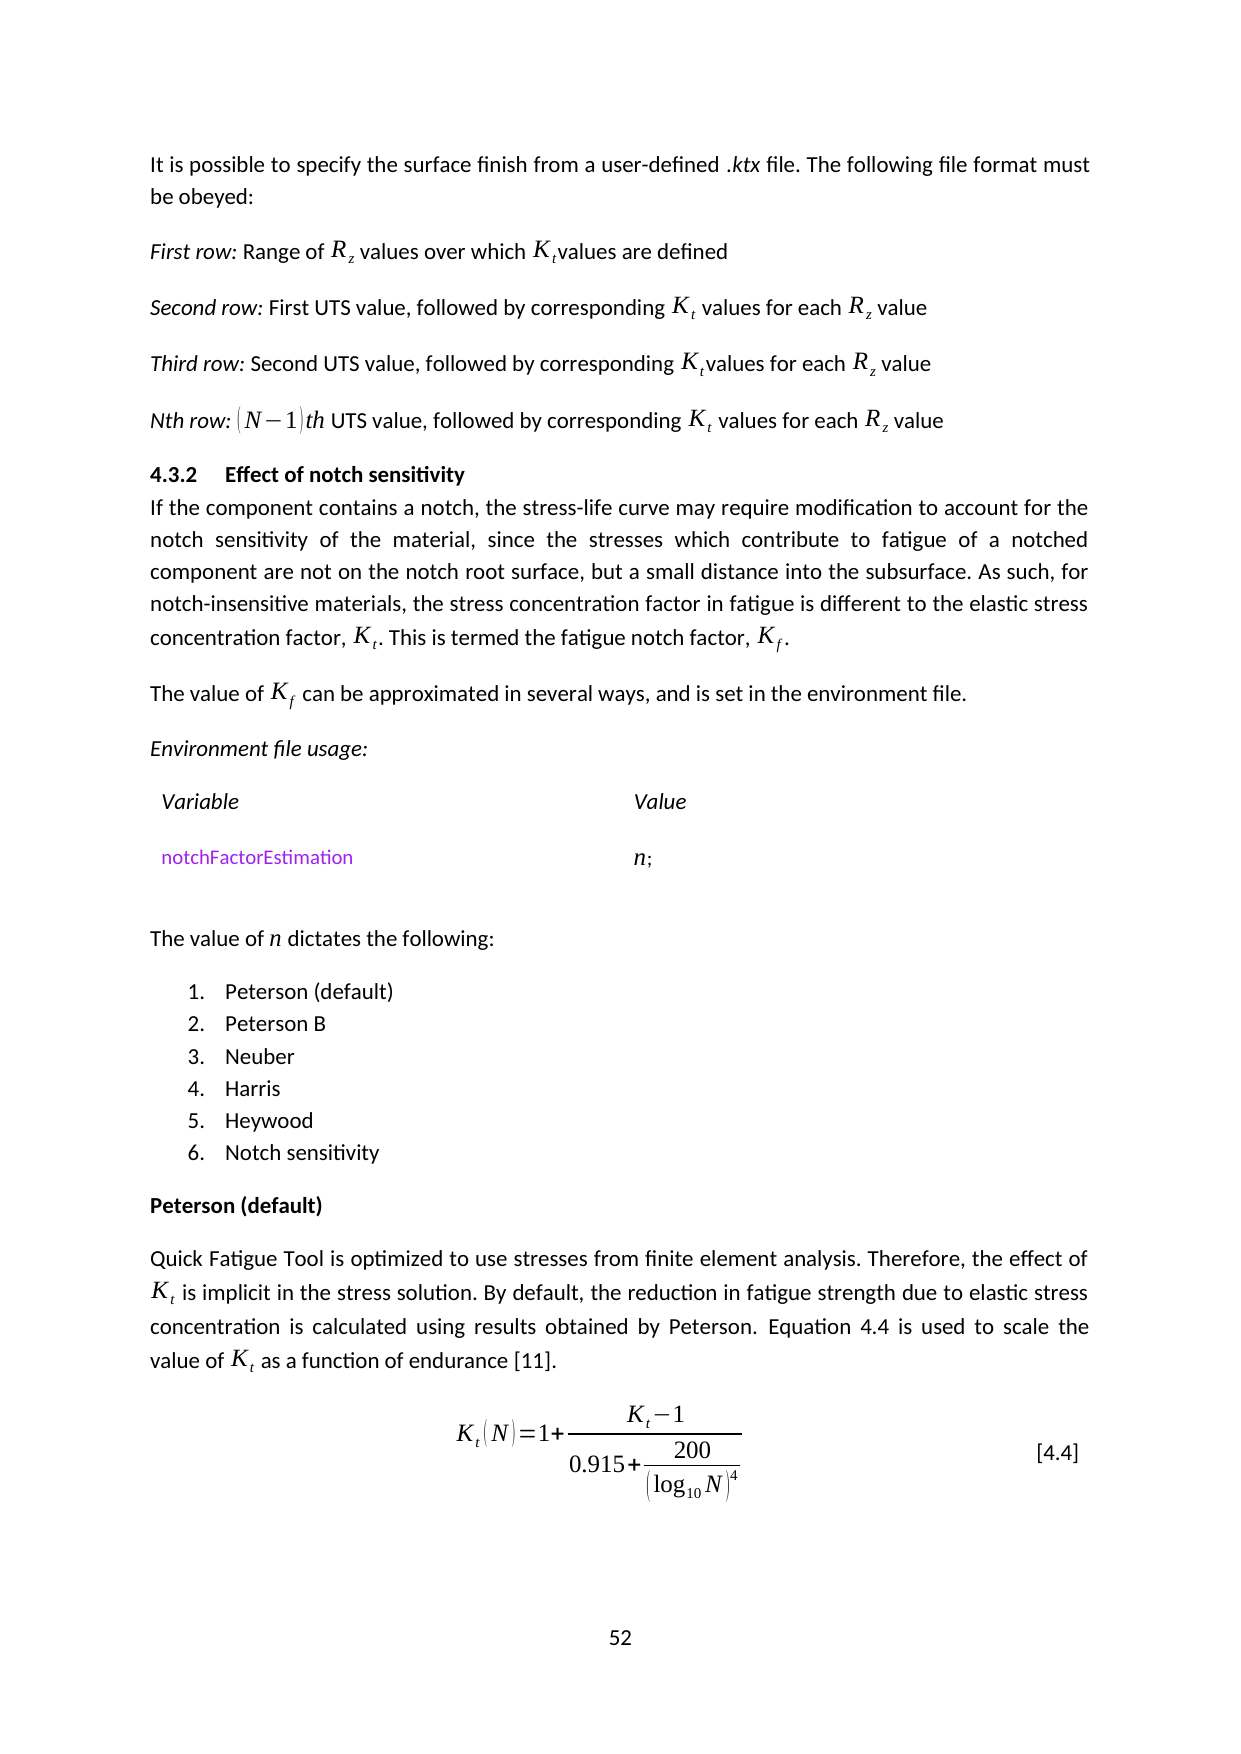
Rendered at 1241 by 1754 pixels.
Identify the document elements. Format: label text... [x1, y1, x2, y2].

list Neuber [187, 1042, 1090, 1070]
text The value of dictates the following: [150, 924, 1090, 952]
text First row: Range of values over which values are defined [150, 235, 1090, 267]
list Notch sensitivity [187, 1138, 1090, 1166]
text Peterson (default) [150, 1191, 1090, 1219]
list Harris [187, 1074, 1090, 1102]
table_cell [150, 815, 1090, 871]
list Peterson B [187, 1009, 1090, 1038]
text The value of can be approximated in several ways, and is set in the environment file. [150, 678, 1090, 709]
text Environment file usage: [150, 734, 1090, 762]
subtitle 4.3.2 Effect of notch sensitivity [150, 461, 1090, 489]
text Third row: Second UTS value, followed by corresponding values for each value [150, 348, 1090, 379]
text Nth row: UTS value, followed by corresponding values for each value [150, 404, 1090, 436]
list Heywood [187, 1106, 1090, 1134]
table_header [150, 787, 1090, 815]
text Second row: First UTS value, followed by corresponding values for each value [150, 292, 1090, 323]
list Peterson (default) [187, 977, 1090, 1005]
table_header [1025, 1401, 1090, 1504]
text It is possible to specify the surface finish from a user-defined .ktx file. The following file format must be obeyed: [150, 150, 1090, 210]
text Quick Fatigue Tool is optimized to use stresses from finite element analysis. Therefore, the effect of is implicit in the stress solution. By default, the reduction in fatigue strength due to elastic stress concentration is calculated using results obtained by Peterson. Equation 4.4 is used to scale the value of as a function of endurance. [150, 1244, 1090, 1376]
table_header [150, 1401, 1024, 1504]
text If the component contains a notch, the stress-life curve may require modification to account for the notch sensitivity of the material, since the stresses which contribute to fatigue of a notched component are not on the notch root surface, but a small distance into the subsurface. As such, for notch-insensitive materials, the stress concentration factor in fatigue is different to the elastic stress concentration factor, . This is termed the fatigue notch factor, . [150, 493, 1090, 653]
